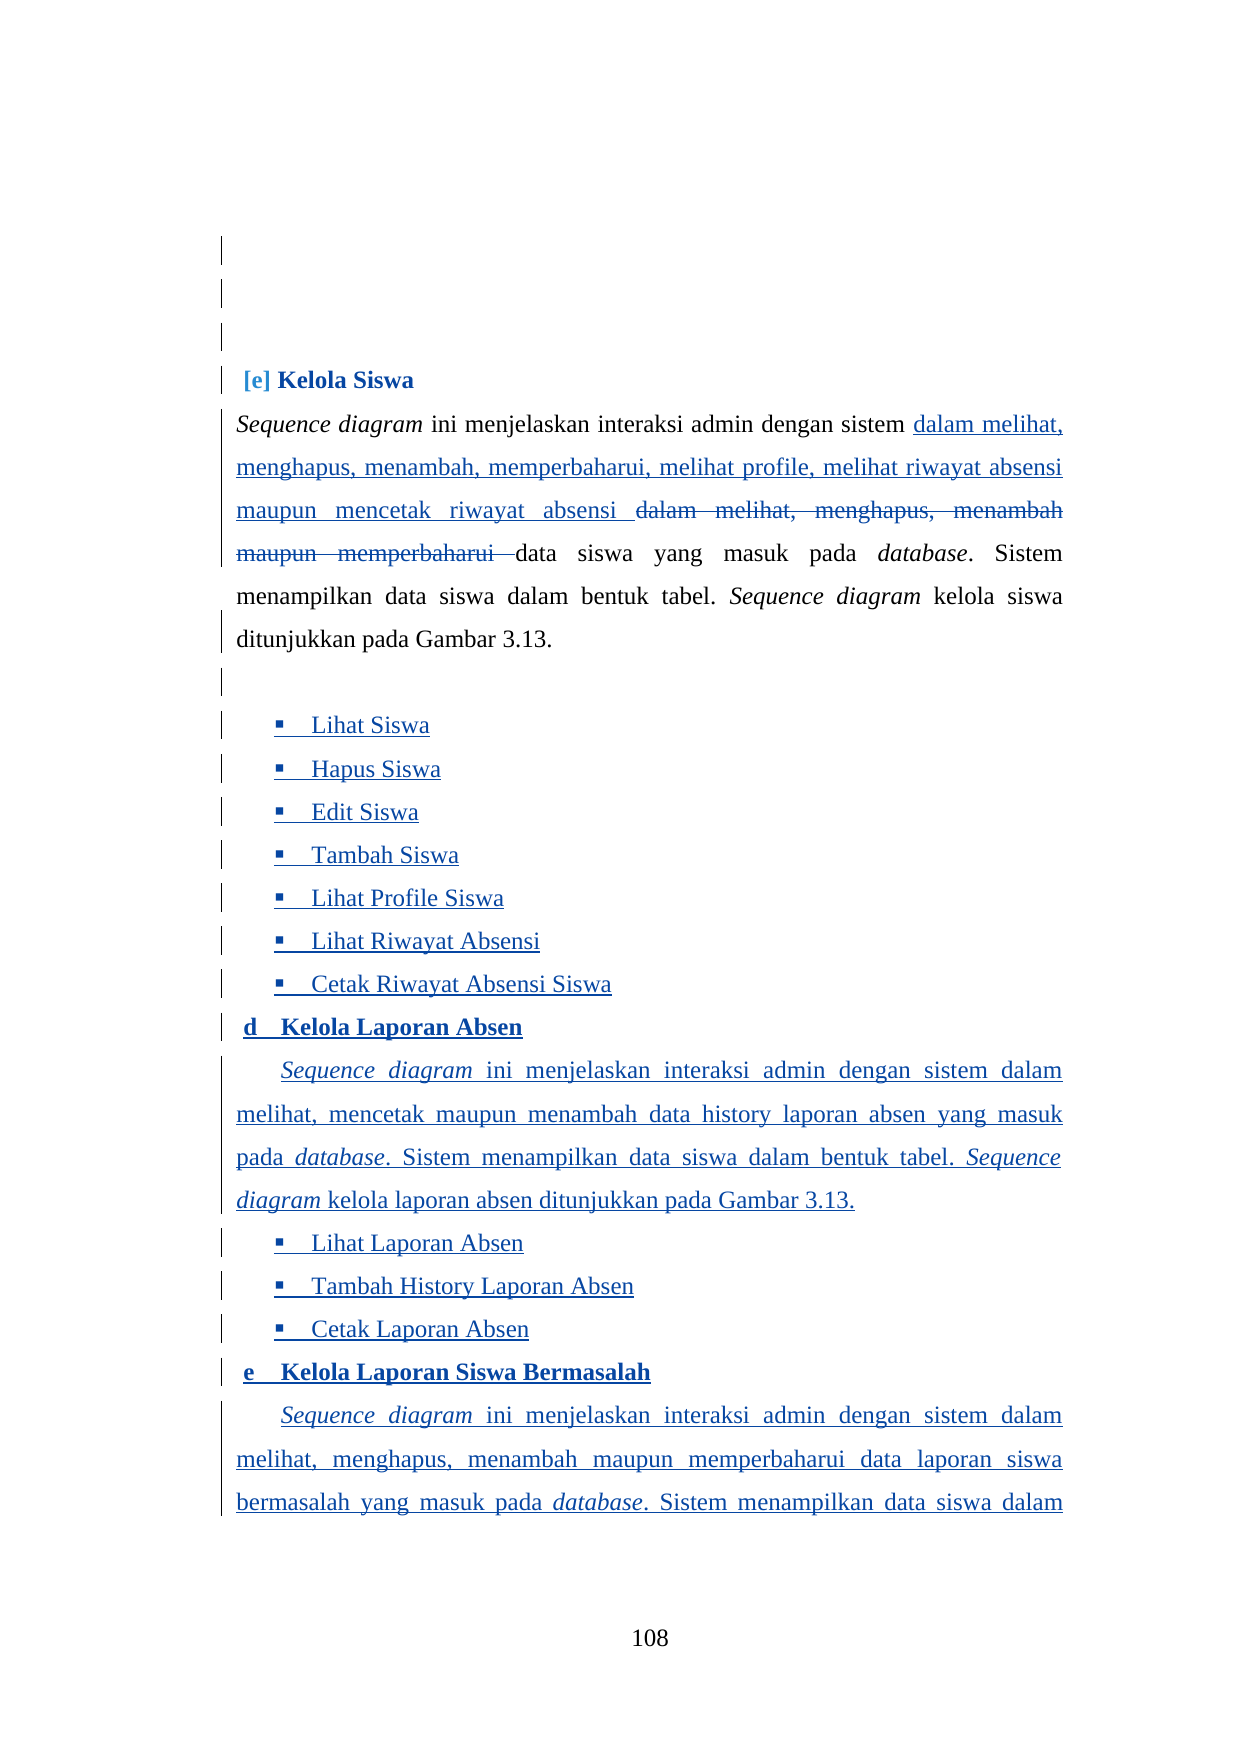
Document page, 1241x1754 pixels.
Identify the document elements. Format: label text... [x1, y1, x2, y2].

list Kelola Siswa [243, 366, 1063, 394]
text Sequence diagram ini menjelaskan interaksi admin dengan sistem data siswa yang masuk pada database. Sistem menampilkan data siswa dalam bentuk tabel. Sequence diagram kelola siswa ditunjukkan pada Gambar 3.13. [236, 478, 1063, 653]
text Sequence diagram ini menjelaskan interaksi admin dengan sistem data siswa yang masuk pada database. Sistem menampilkan data siswa dalam bentuk tabel. Sequence diagram kelola siswa ditunjukkan pada Gambar 3.13. [236, 409, 1063, 477]
